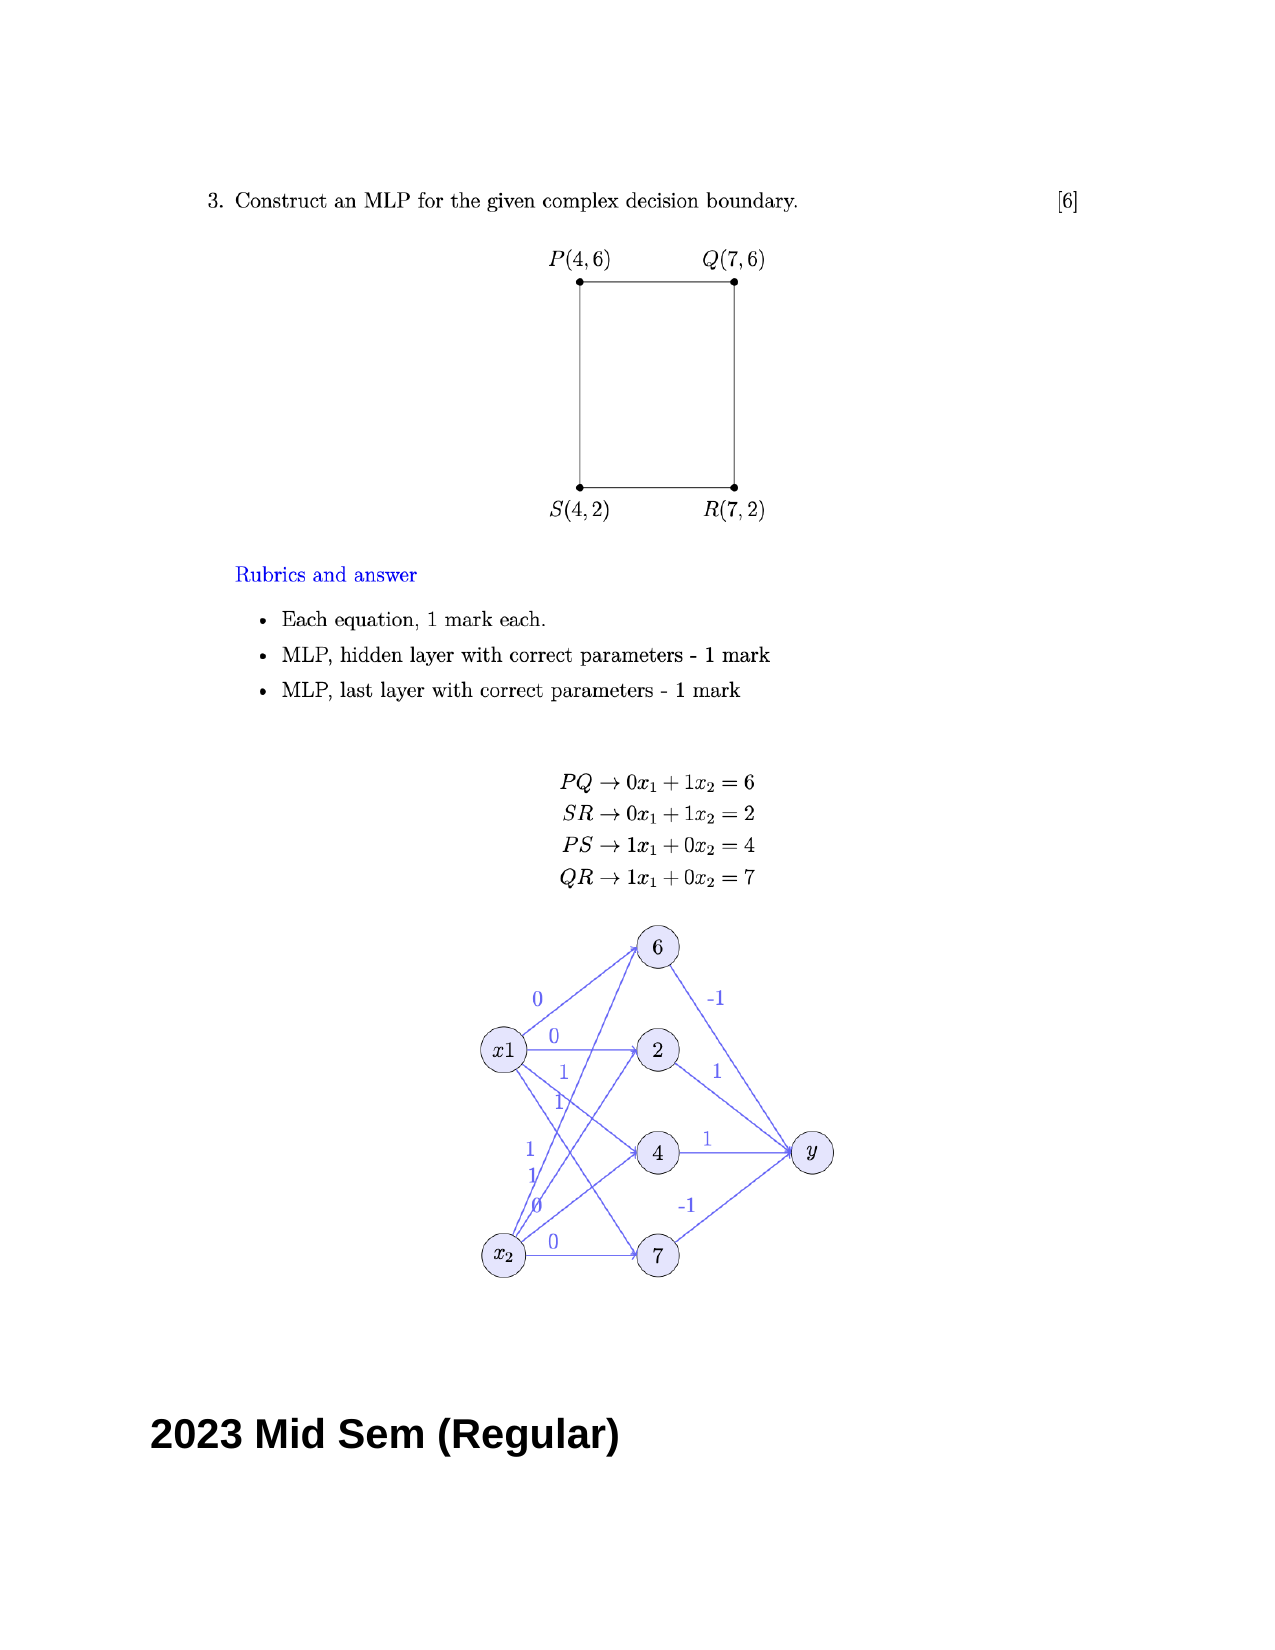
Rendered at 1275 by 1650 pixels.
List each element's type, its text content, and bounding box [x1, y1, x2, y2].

picture [150, 150, 1125, 1296]
text 2023 Mid Sem (Regular) [150, 1410, 1125, 1458]
